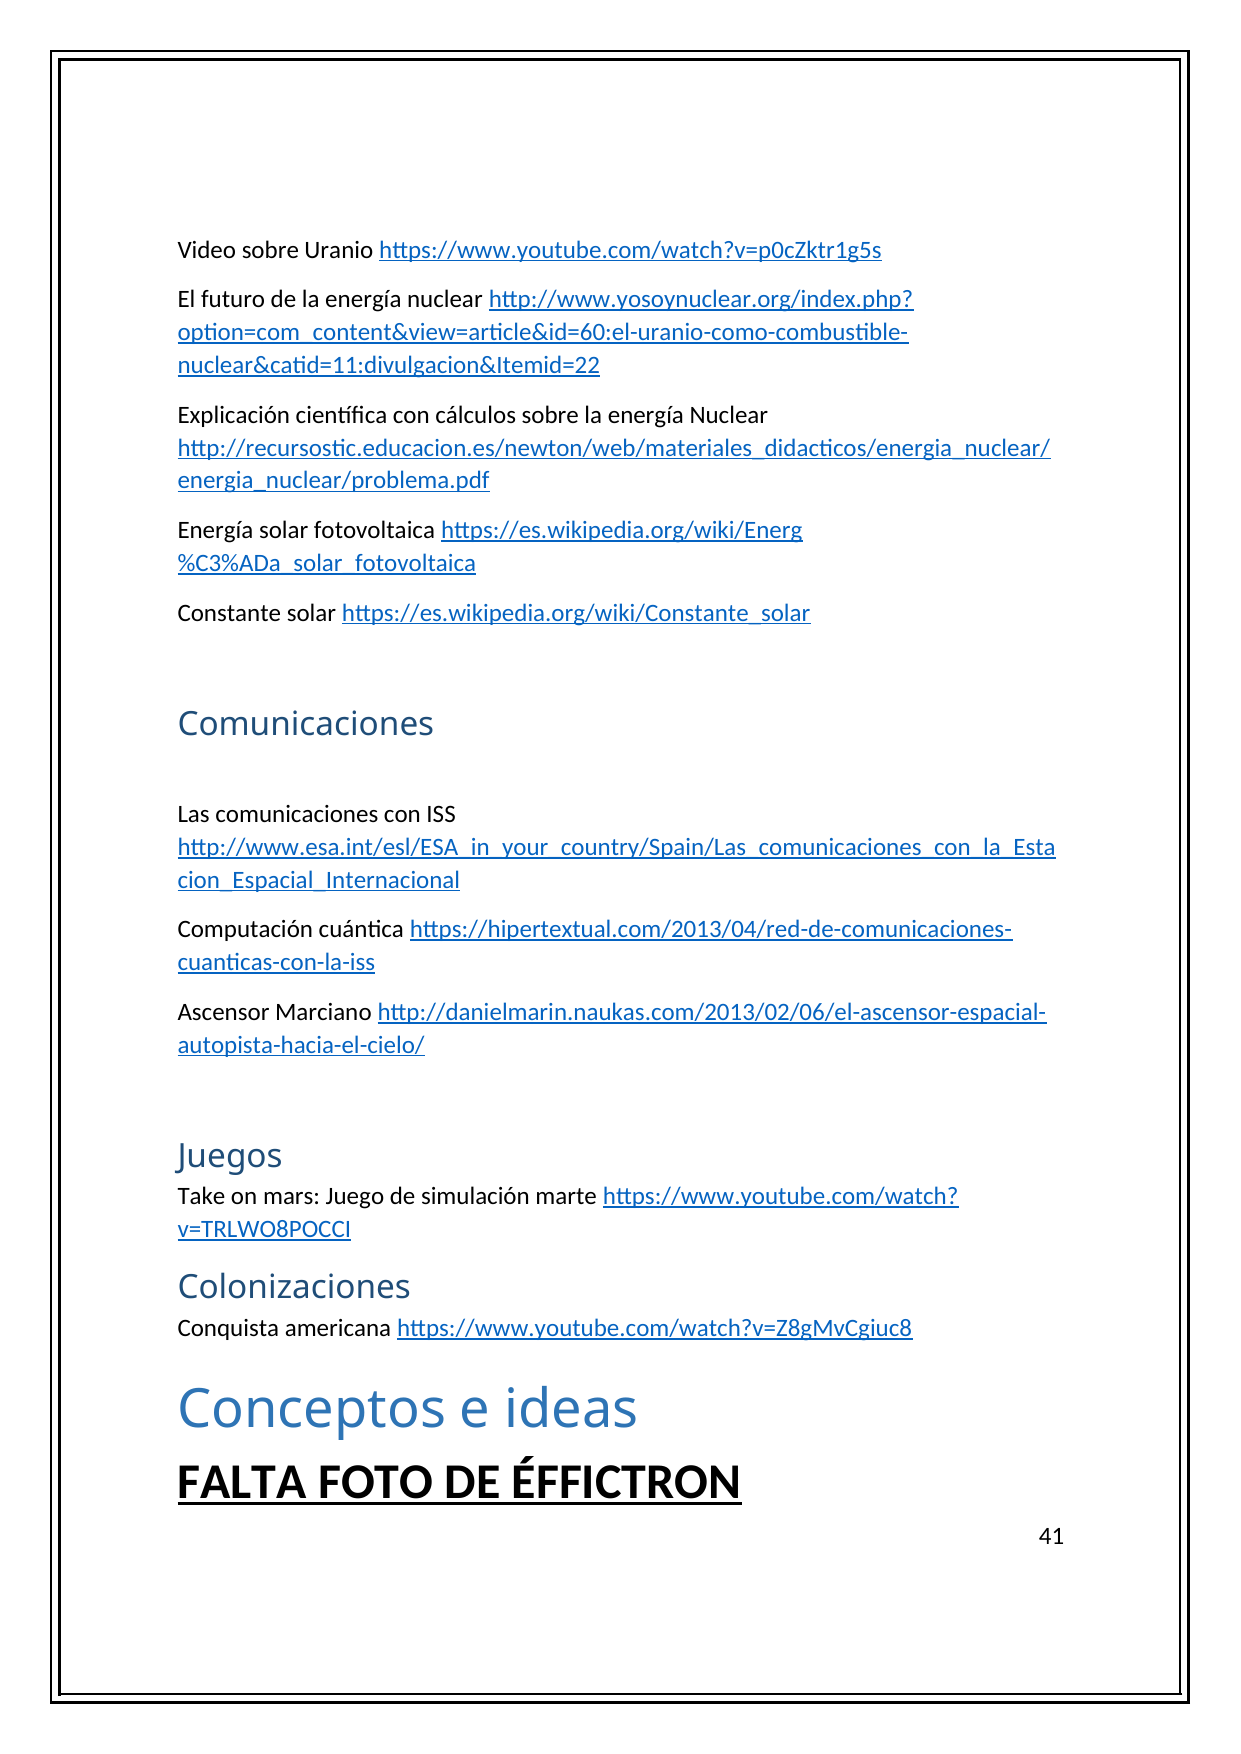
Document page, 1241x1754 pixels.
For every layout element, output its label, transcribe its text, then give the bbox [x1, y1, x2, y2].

text El futuro de la energía nuclear http://www.yosoynuclear.org/index.php?option=com_content&view=article&id=60:el-uranio-como-combustible-nuclear&catid=11:divulgacion&Itemid=22 [177, 283, 1063, 380]
text Video sobre Uranio https://www.youtube.com/watch?v=p0cZktr1g5s [177, 234, 1063, 264]
text Ascensor Marciano http://danielmarin.naukas.com/2013/02/06/el-ascensor-espacial-autopista-hacia-el-cielo/ [177, 996, 1063, 1059]
text Take on mars: Juego de simulación marte https://www.youtube.com/watch?v=TRLWO8POCCI [177, 1181, 1063, 1244]
text Energía solar fotovoltaica https://es.wikipedia.org/wiki/Energ%C3%ADa_solar_fotovoltaica [177, 514, 1063, 578]
subtitle Juegos [177, 1132, 1063, 1177]
text Explicación científica con cálculos sobre la energía Nuclear http://recursostic.educacion.es/newton/web/materiales_didacticos/energia_nuclear/energia_nuclear/problema.pdf [177, 399, 1063, 495]
text FALTA FOTO DE ÉFFICTRON [177, 1449, 1063, 1511]
subtitle Comunicaciones [177, 699, 1063, 745]
text Conquista americana https://www.youtube.com/watch?v=Z8gMvCgiuc8 [177, 1312, 1063, 1342]
subtitle Colonizaciones [177, 1263, 1063, 1308]
text Computación cuántica https://hipertextual.com/2013/04/red-de-comunicaciones-cuanticas-con-la-iss [177, 913, 1063, 977]
text Las comunicaciones con ISS http://www.esa.int/esl/ESA_in_your_country/Spain/Las_comunicaciones_con_la_Estacion_Espacial_Internacional [177, 798, 1063, 894]
text Constante solar https://es.wikipedia.org/wiki/Constante_solar [177, 597, 1063, 627]
subtitle Conceptos e ideas [177, 1370, 1063, 1444]
